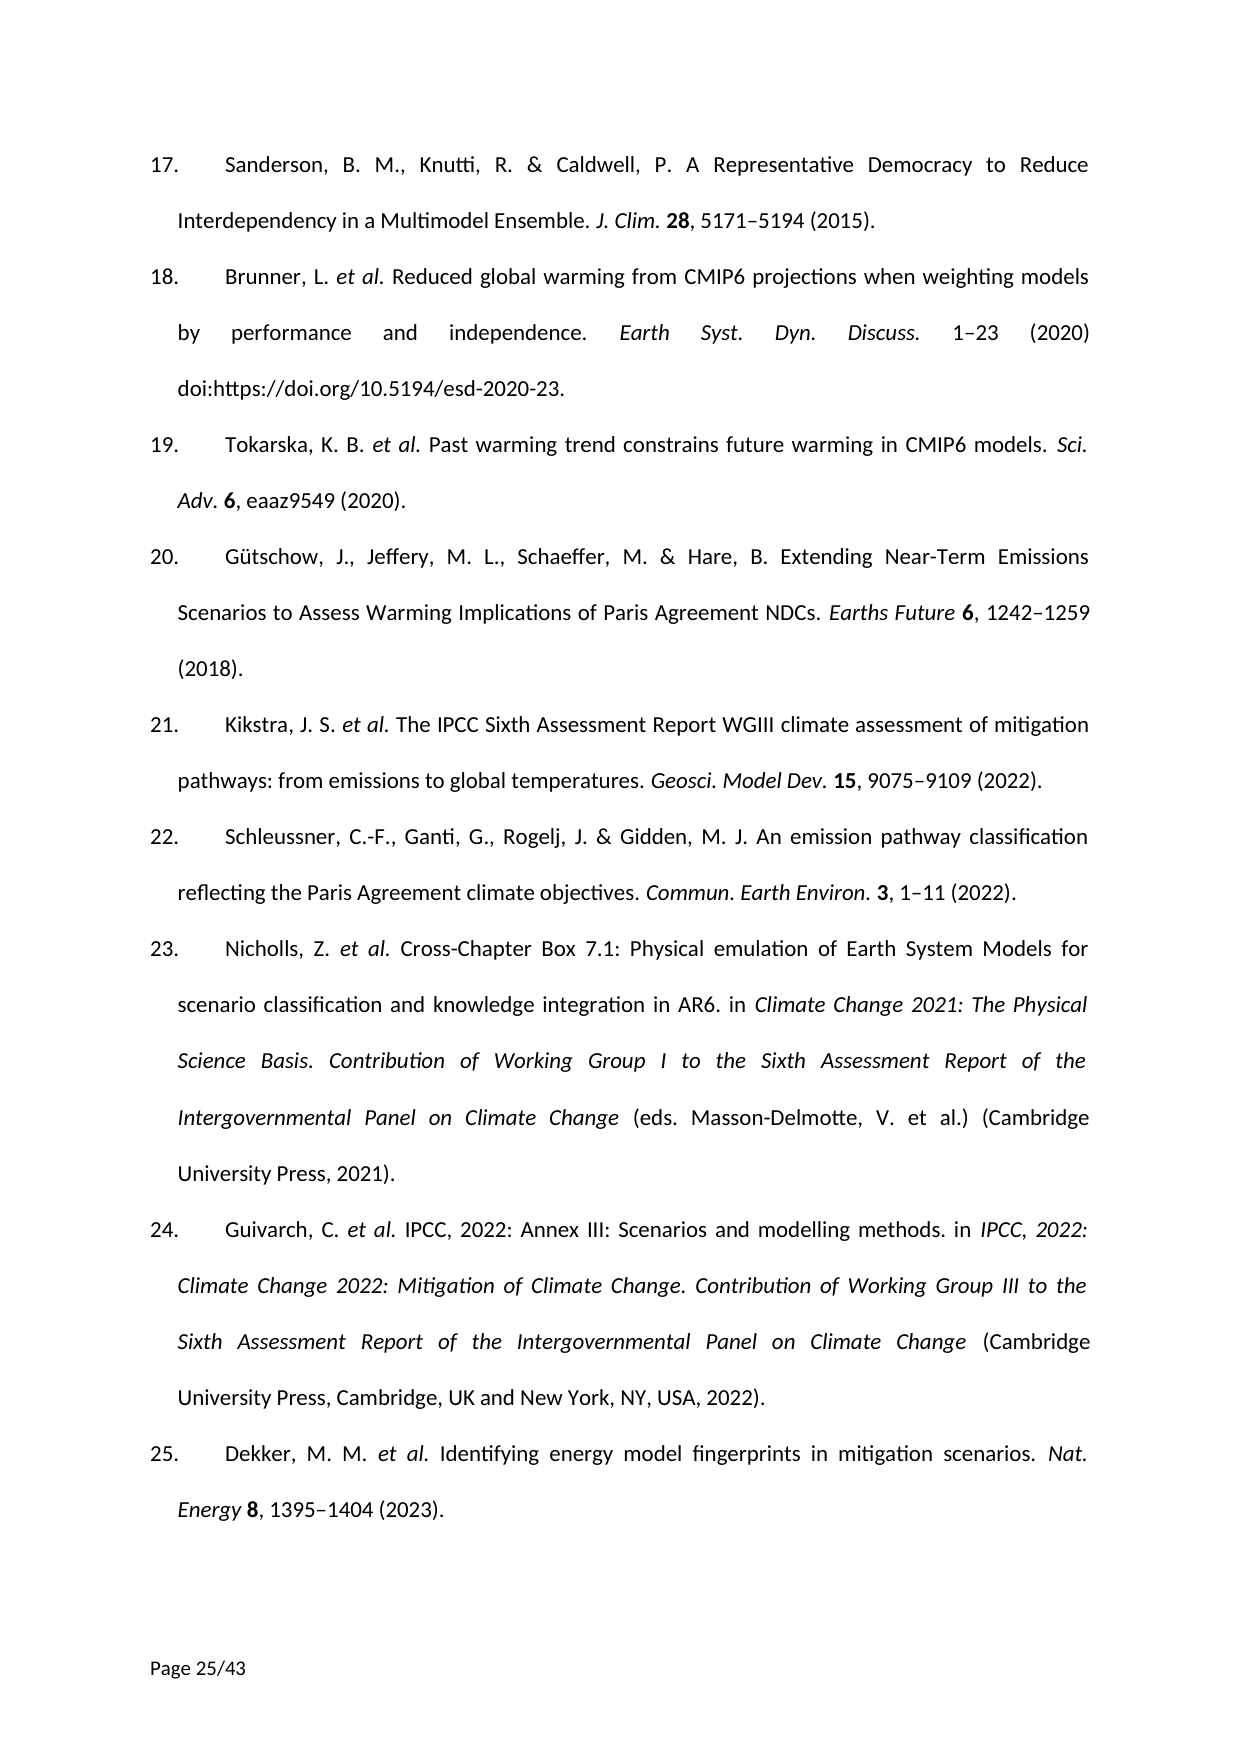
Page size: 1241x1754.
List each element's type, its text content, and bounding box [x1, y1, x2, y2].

text 21. Kikstra, J. S. et al. The IPCC Sixth Assessment Report WGIII climate assessment of mitigation pathways: from emissions to global temperatures. Geosci. Model Dev. 15, 9075–9109 (2022). [150, 710, 1090, 794]
text 19. Tokarska, K. B. et al. Past warming trend constrains future warming in CMIP6 models. Sci. Adv. 6, eaaz9549 (2020). [150, 430, 1090, 514]
text 18. Brunner, L. et al. Reduced global warming from CMIP6 projections when weighting models by performance and independence. Earth Syst. Dyn. Discuss. 1–23 (2020) doi:https://doi.org/10.5194/esd-2020-23. [150, 262, 1090, 402]
text 22. Schleussner, C.-F., Ganti, G., Rogelj, J. & Gidden, M. J. An emission pathway classification reflecting the Paris Agreement climate objectives. Commun. Earth Environ. 3, 1–11 (2022). [150, 822, 1090, 907]
text 17. Sanderson, B. M., Knutti, R. & Caldwell, P. A Representative Democracy to Reduce Interdependency in a Multimodel Ensemble. J. Clim. 28, 5171–5194 (2015). [150, 150, 1090, 234]
text 24. Guivarch, C. et al. IPCC, 2022: Annex III: Scenarios and modelling methods. in IPCC, 2022: Climate Change 2022: Mitigation of Climate Change. Contribution of Working Group III to the Sixth Assessment Report of the Intergovernmental Panel on Climate Change (Cambridge University Press, Cambridge, UK and New York, NY, USA, 2022). [150, 1215, 1090, 1411]
text 25. Dekker, M. M. et al. Identifying energy model fingerprints in mitigation scenarios. Nat. Energy 8, 1395–1404 (2023). [150, 1439, 1090, 1523]
text 20. Gütschow, J., Jeffery, M. L., Schaeffer, M. & Hare, B. Extending Near-Term Emissions Scenarios to Assess Warming Implications of Paris Agreement NDCs. Earths Future 6, 1242–1259 (2018). [150, 542, 1090, 682]
text 23. Nicholls, Z. et al. Cross-Chapter Box 7.1: Physical emulation of Earth System Models for scenario classification and knowledge integration in AR6. in Climate Change 2021: The Physical Science Basis. Contribution of Working Group I to the Sixth Assessment Report of the Intergovernmental Panel on Climate Change (eds. Masson-Delmotte, V. et al.) (Cambridge University Press, 2021). [150, 934, 1090, 1187]
